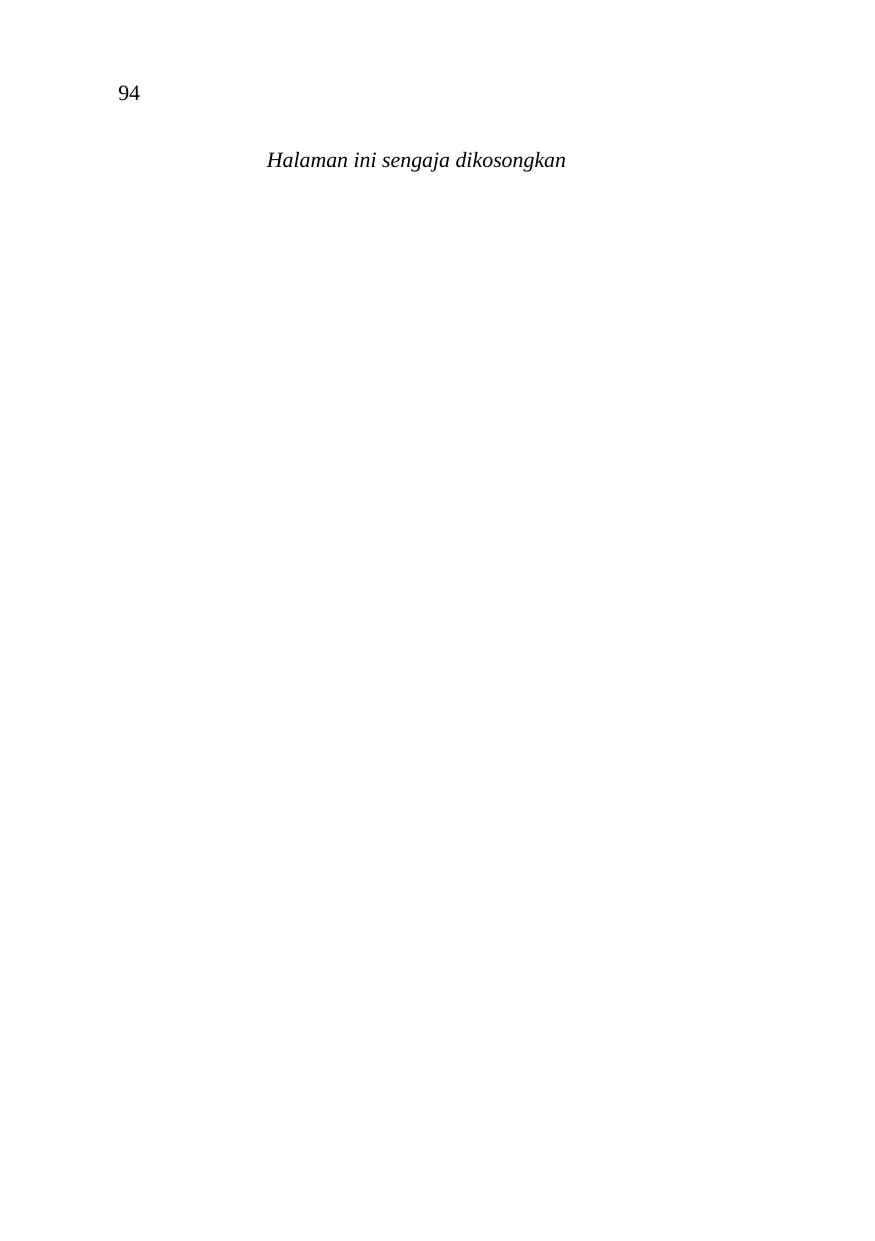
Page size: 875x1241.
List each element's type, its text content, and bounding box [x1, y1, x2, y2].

text Halaman ini sengaja dikosongkan [267, 147, 755, 172]
